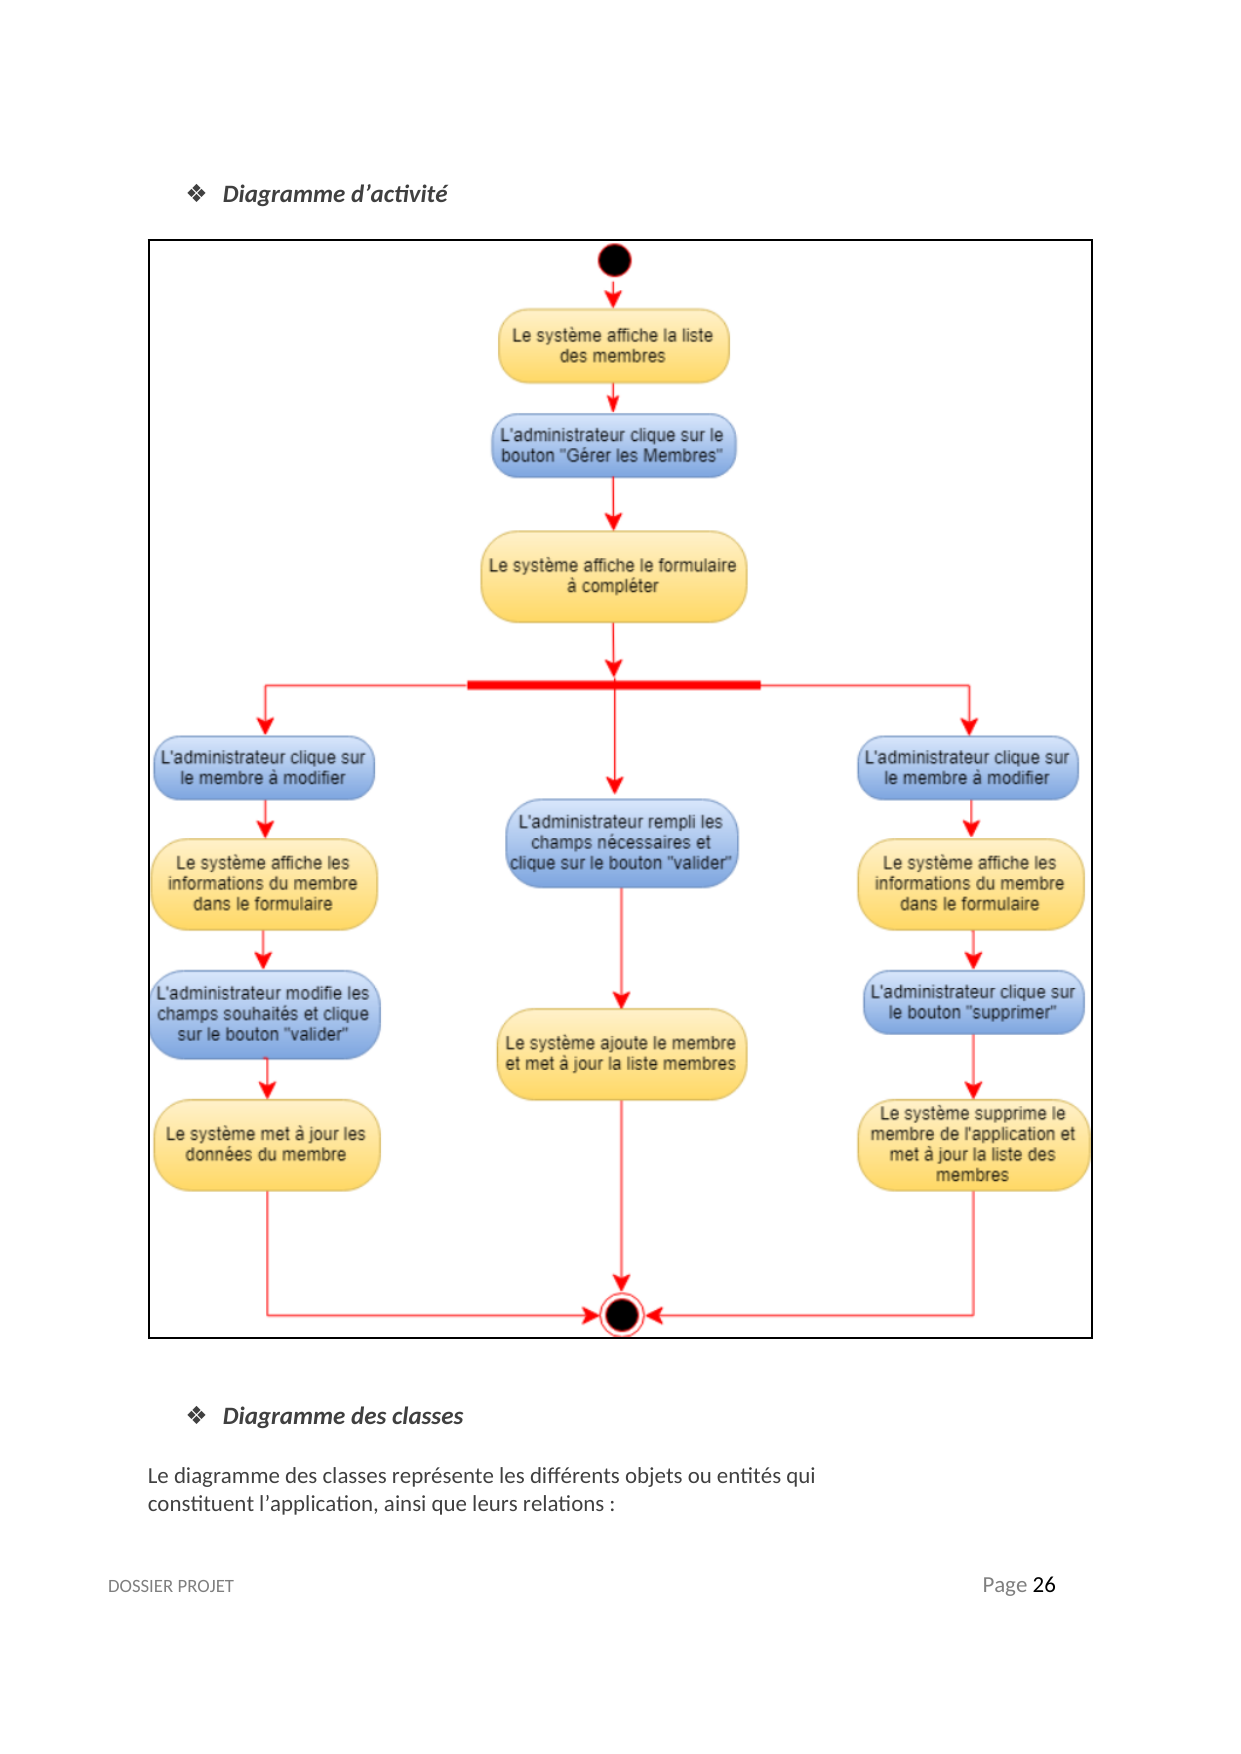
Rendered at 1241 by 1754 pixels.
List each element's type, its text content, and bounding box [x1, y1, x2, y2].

text constituent l’application, ainsi que leurs relations : [148, 1489, 1093, 1517]
text Le diagramme des classes représente les différents objets ou entités qui [148, 1461, 1093, 1489]
list Diagramme d’activité [185, 178, 1093, 209]
picture [150, 241, 1091, 1337]
list Diagramme des classes [185, 1400, 1093, 1431]
